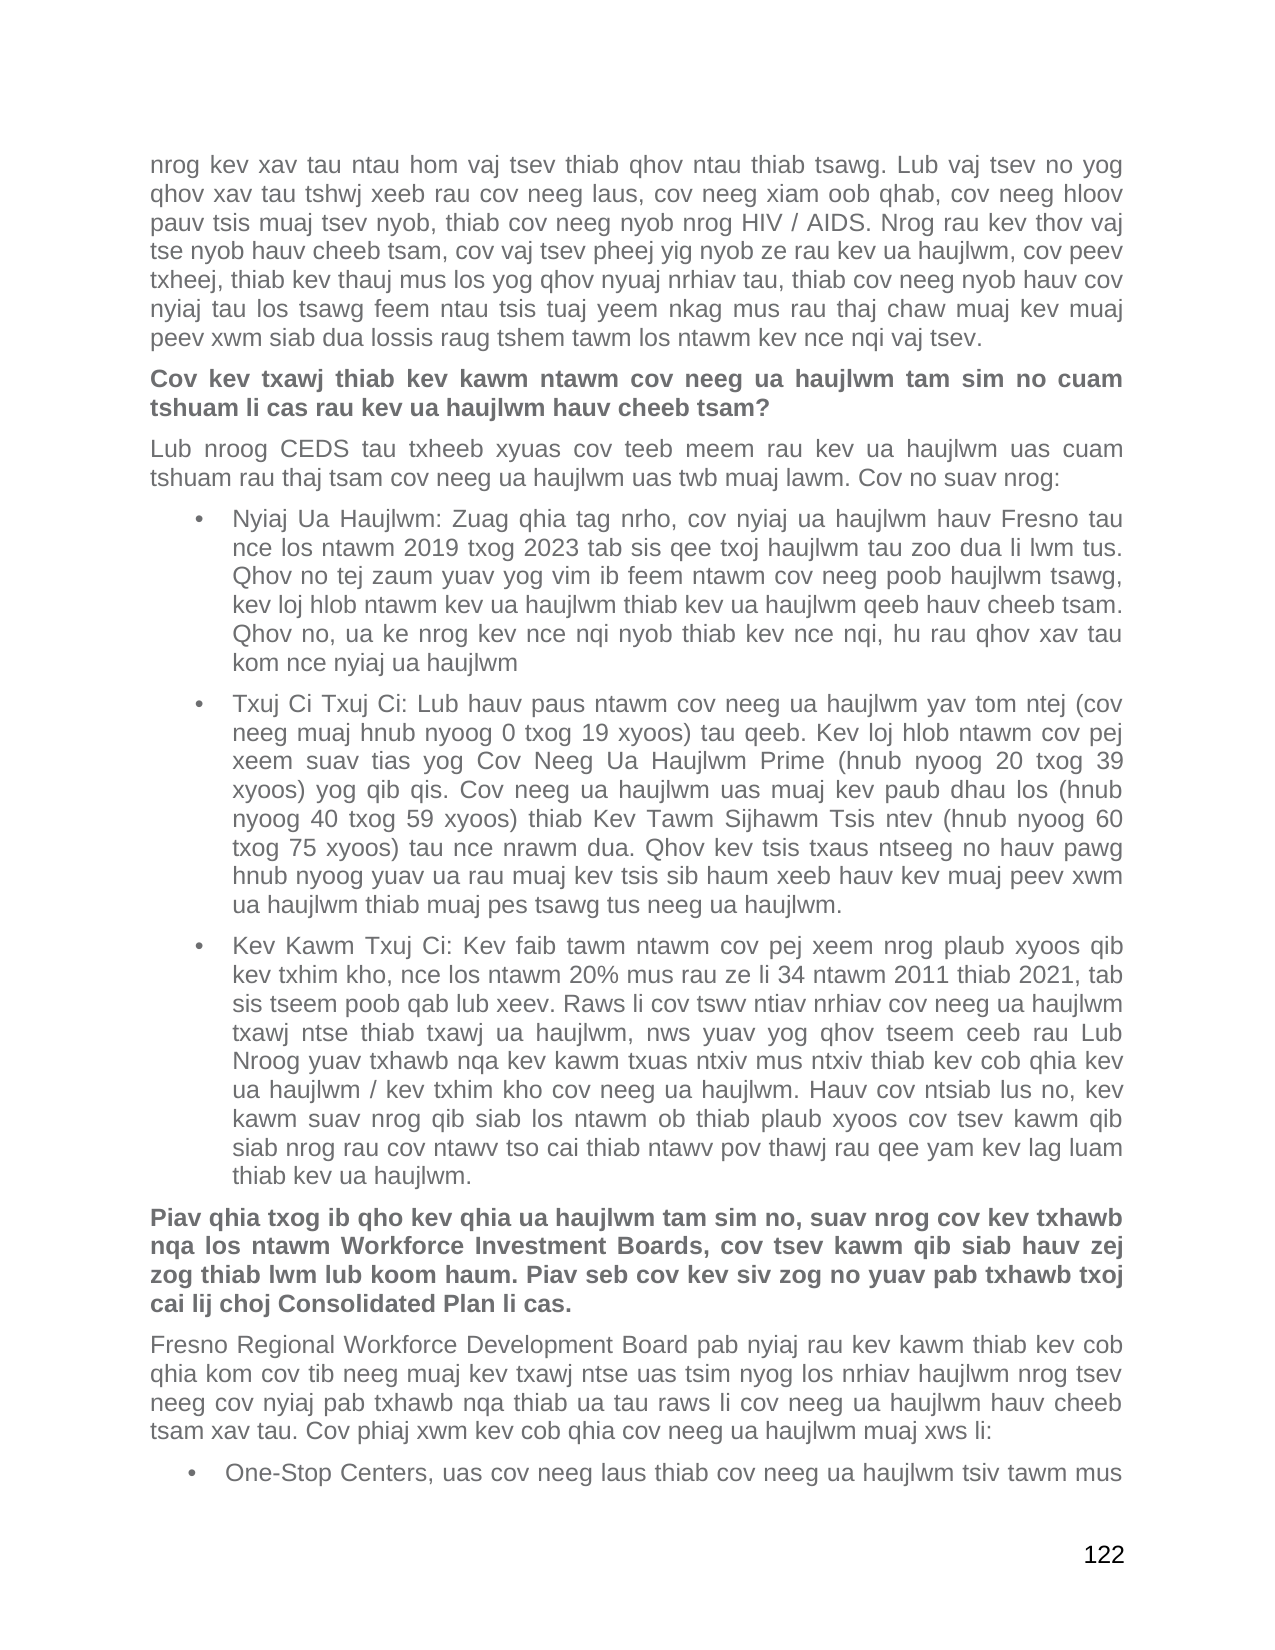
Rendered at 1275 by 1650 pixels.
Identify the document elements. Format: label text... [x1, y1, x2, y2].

text Cov kev txawj thiab kev kawm ntawm cov neeg ua haujlwm tam sim no cuam tshuam li cas rau kev ua haujlwm hauv cheeb tsam? [150, 364, 1125, 421]
list Nyiaj Ua Haujlwm: Zuag qhia tag nrho, cov nyiaj ua haujlwm hauv Fresno tau nce los ntawm 2019 txog 2023 tab sis qee txoj haujlwm tau zoo dua li lwm tus. Qhov no tej zaum yuav yog vim ib feem ntawm cov neeg poob haujlwm tsawg, kev loj hlob ntawm kev ua haujlwm thiab kev ua haujlwm qeeb hauv cheeb tsam. Qhov no, ua ke nrog kev nce nqi nyob thiab kev nce nqi, hu rau qhov xav tau kom nce nyiaj ua haujlwm [194, 504, 1125, 676]
text Fresno Regional Workforce Development Board pab nyiaj rau kev kawm thiab kev cob qhia kom cov tib neeg muaj kev txawj ntse uas tsim nyog los nrhiav haujlwm nrog tsev neeg cov nyiaj pab txhawb nqa thiab ua tau raws li cov neeg ua haujlwm hauv cheeb tsam xav tau. Cov phiaj xwm kev cob qhia cov neeg ua haujlwm muaj xws li: [150, 1330, 1125, 1445]
text Piav qhia txog ib qho kev qhia ua haujlwm tam sim no, suav nrog cov kev txhawb nqa los ntawm Workforce Investment Boards, cov tsev kawm qib siab hauv zej zog thiab lwm lub koom haum. Piav seb cov kev siv zog no yuav pab txhawb txoj cai lij choj Consolidated Plan li cas. [150, 1202, 1125, 1317]
list Txuj Ci Txuj Ci: Lub hauv paus ntawm cov neeg ua haujlwm yav tom ntej (cov neeg muaj hnub nyoog 0 txog 19 xyoos) tau qeeb. Kev loj hlob ntawm cov pej xeem suav tias yog Cov Neeg Ua Haujlwm Prime (hnub nyoog 20 txog 39 xyoos) yog qib qis. Cov neeg ua haujlwm uas muaj kev paub dhau los (hnub nyoog 40 txog 59 xyoos) thiab Kev Tawm Sijhawm Tsis ntev (hnub nyoog 60 txog 75 xyoos) tau nce nrawm dua. Qhov kev tsis txaus ntseeg no hauv pawg hnub nyoog yuav ua rau muaj kev tsis sib haum xeeb hauv kev muaj peev xwm ua haujlwm thiab muaj pes tsawg tus neeg ua haujlwm. [194, 689, 1125, 919]
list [187, 1457, 1125, 1486]
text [150, 150, 1125, 351]
list Kev Kawm Txuj Ci: Kev faib tawm ntawm cov pej xeem nrog plaub xyoos qib kev txhim kho, nce los ntawm 20% mus rau ze li 34 ntawm 2011 thiab 2021, tab sis tseem poob qab lub xeev. Raws li cov tswv ntiav nrhiav cov neeg ua haujlwm txawj ntse thiab txawj ua haujlwm, nws yuav yog qhov tseem ceeb rau Lub Nroog yuav txhawb nqa kev kawm txuas ntxiv mus ntxiv thiab kev cob qhia kev ua haujlwm / kev txhim kho cov neeg ua haujlwm. Hauv cov ntsiab lus no, kev kawm suav nrog qib siab los ntawm ob thiab plaub xyoos cov tsev kawm qib siab nrog rau cov ntawv tso cai thiab ntawv pov thawj rau qee yam kev lag luam thiab kev ua haujlwm. [194, 931, 1125, 1190]
text Lub nroog CEDS tau txheeb xyuas cov teeb meem rau kev ua haujlwm uas cuam tshuam rau thaj tsam cov neeg ua haujlwm uas twb muaj lawm. Cov no suav nrog: [150, 434, 1125, 491]
